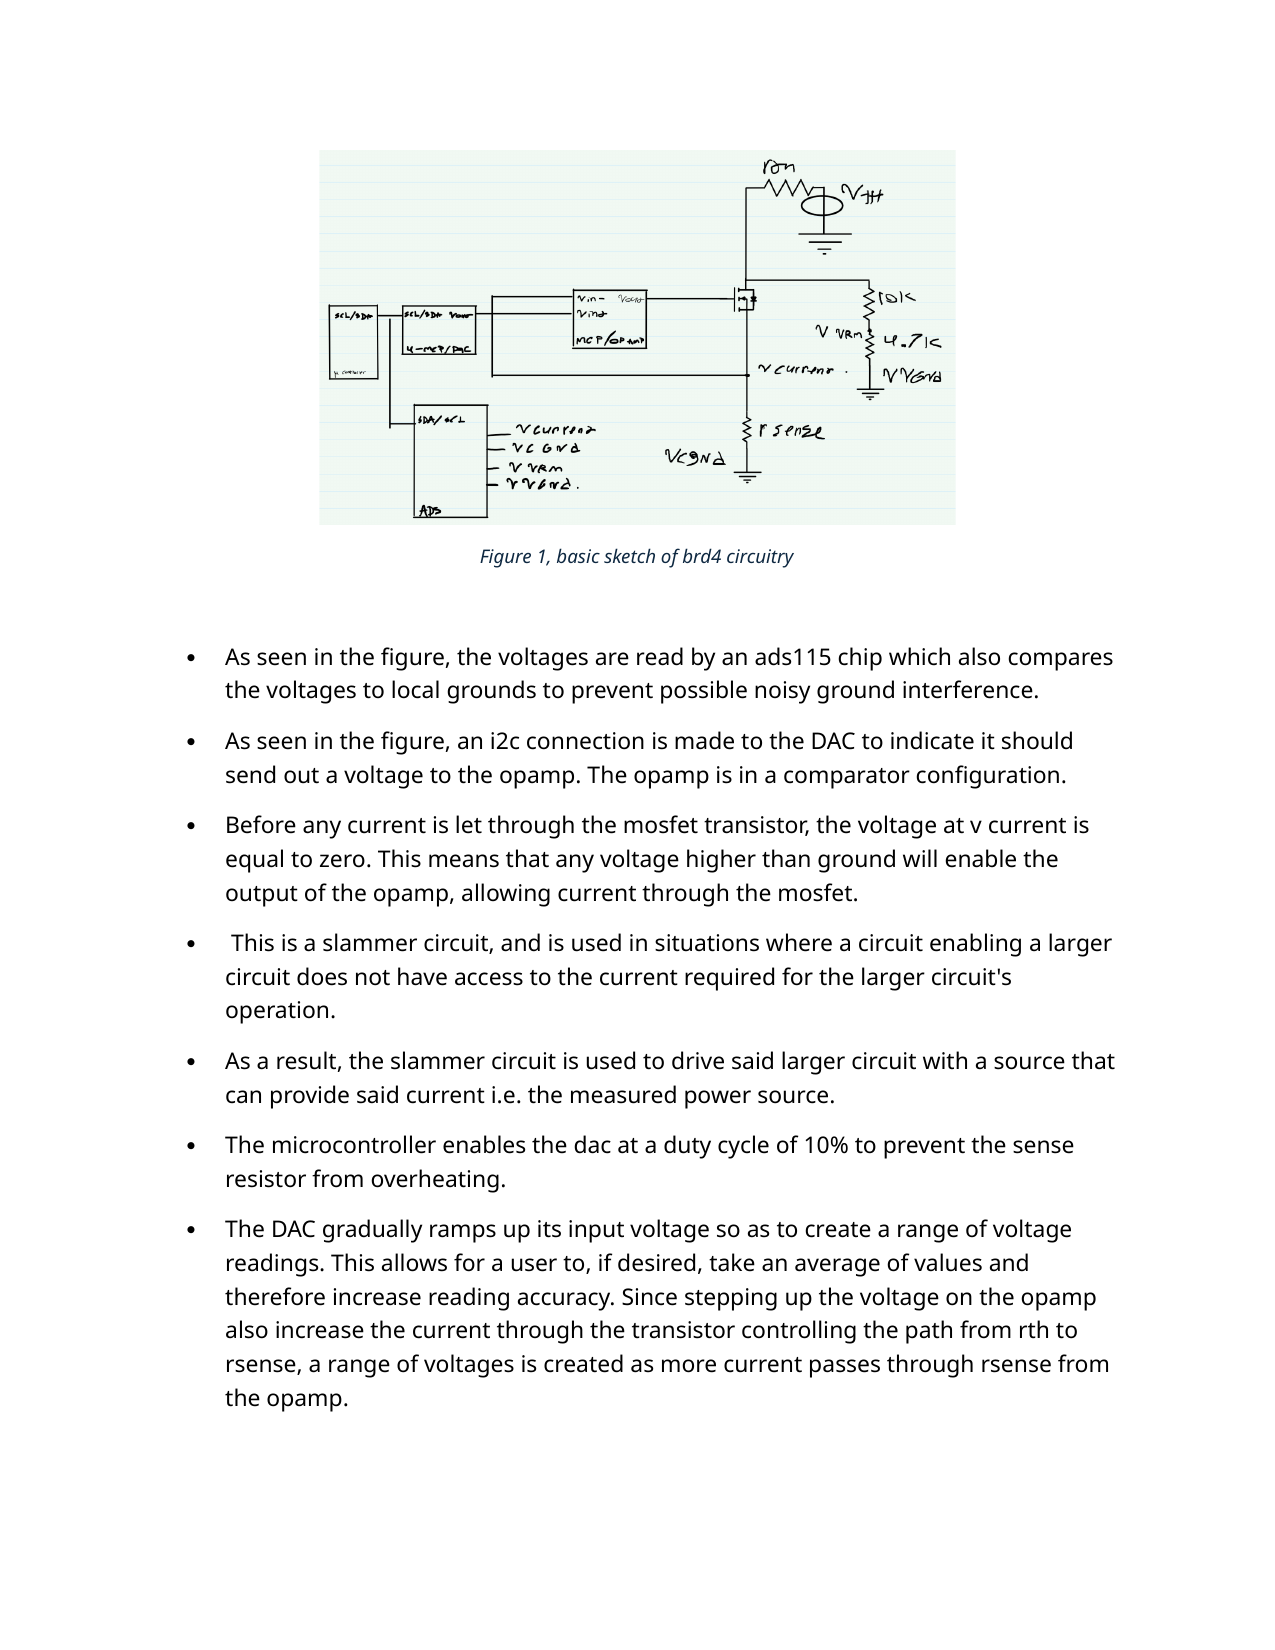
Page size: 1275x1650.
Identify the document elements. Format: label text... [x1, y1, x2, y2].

picture [319, 150, 956, 525]
list As seen in the figure, the voltages are read by an ads115 chip which also compares the voltages to local grounds to prevent possible noisy ground interference. [187, 641, 1125, 706]
list The DAC gradually ramps up its input voltage so as to create a range of voltage readings. This allows for a user to, if desired, take an average of values and therefore increase reading accuracy. Since stepping up the voltage on the opamp also increase the current through the transistor controlling the path from rth to rsense, a range of voltages is created as more current passes through rsense from the opamp. [187, 1213, 1125, 1413]
list As a result, the slammer circuit is used to drive said larger circuit with a source that can provide said current i.e. the measured power source. [187, 1045, 1125, 1110]
list This is a slammer circuit, and is used in situations where a circuit enabling a larger circuit does not have access to the current required for the larger circuit's operation. [187, 927, 1125, 1026]
list Before any current is let through the mosfet transistor, the voltage at v current is equal to zero. This means that any voltage higher than ground will enable the output of the opamp, allowing current through the mosfet. [187, 809, 1125, 908]
list As seen in the figure, an i2c connection is made to the DAC to indicate it should send out a voltage to the opamp. The opamp is in a comparator configuration. [187, 725, 1125, 790]
list The microcontroller enables the dac at a duty cycle of 10% to prevent the sense resistor from overheating. [187, 1129, 1125, 1194]
